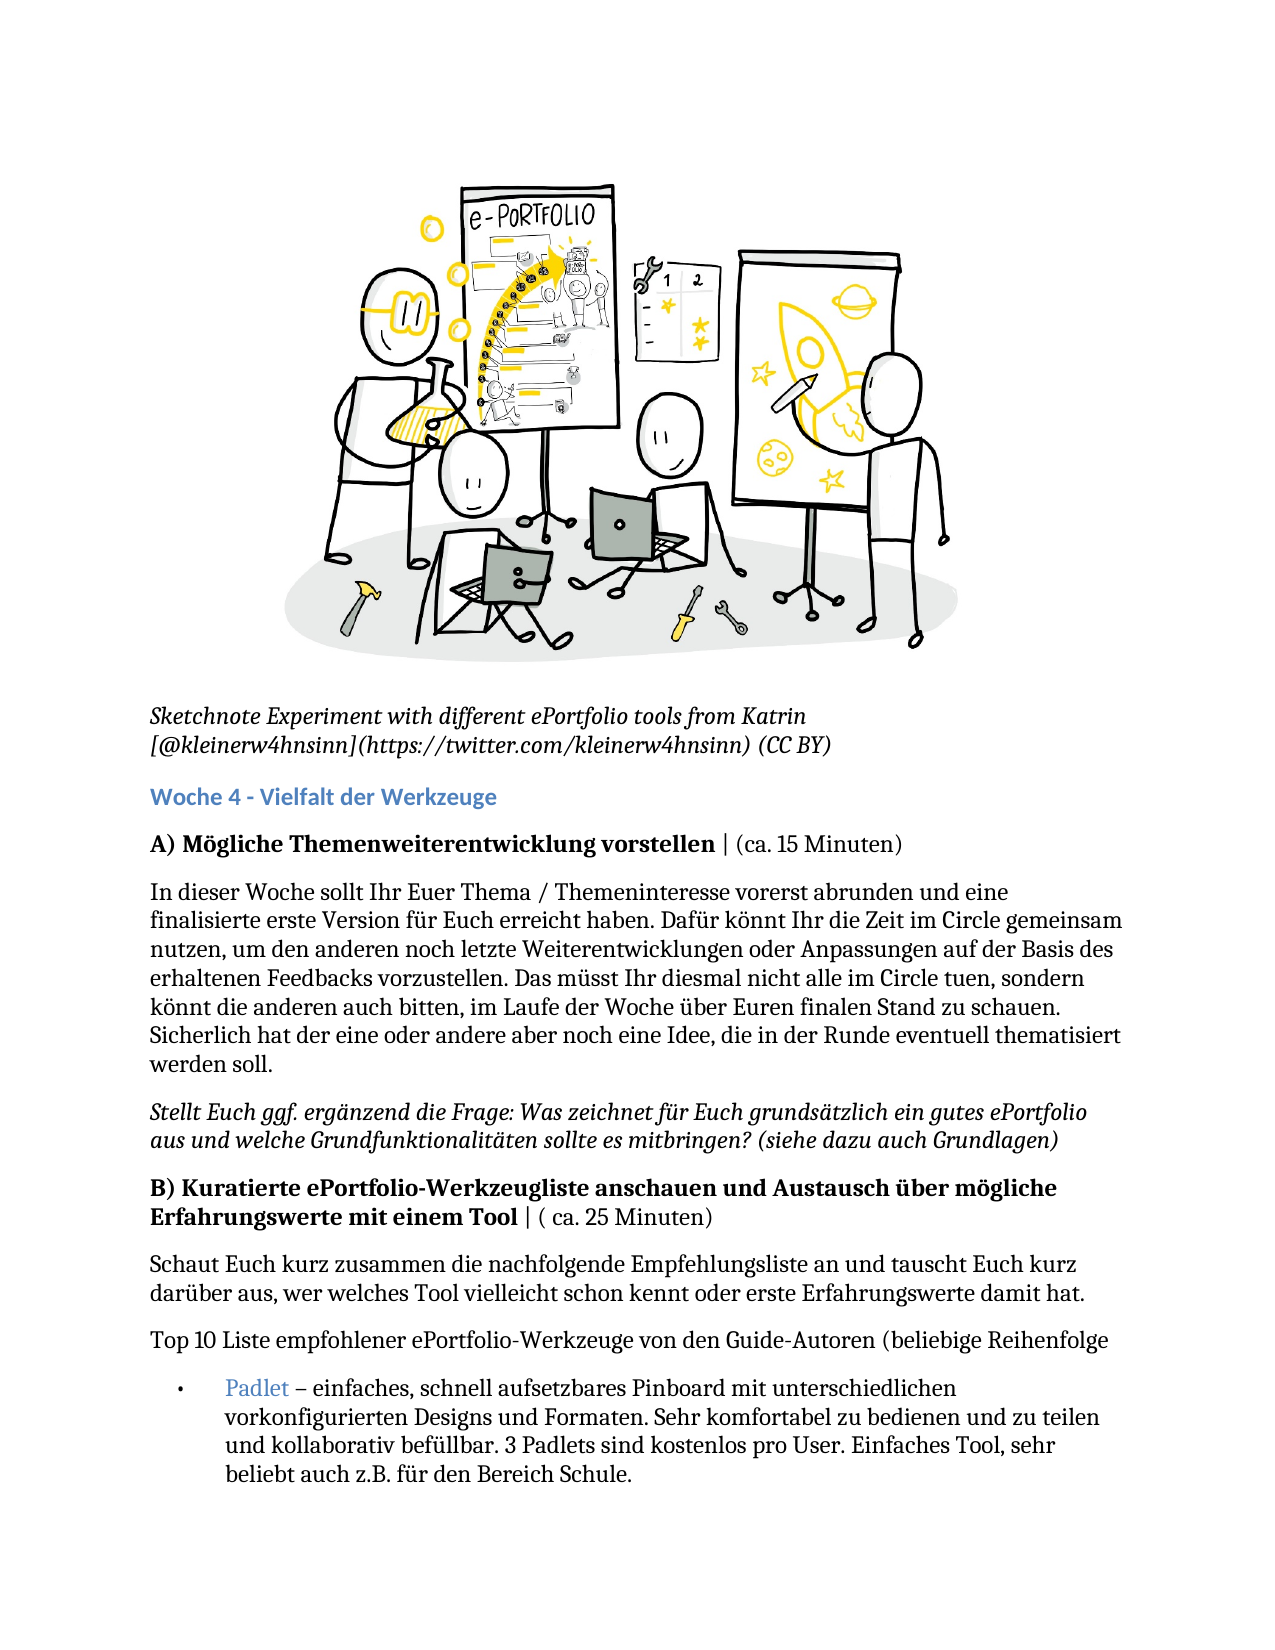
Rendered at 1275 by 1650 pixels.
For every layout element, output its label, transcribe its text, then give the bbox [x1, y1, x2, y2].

text B) Kuratierte ePortfolio-Werkzeugliste anschauen und Austausch über mögliche Erfahrungswerte mit einem Tool | ( ca. 25 Minuten) [150, 1174, 1125, 1231]
list Padlet – einfaches, schnell aufsetzbares Pinboard mit unterschiedlichen vorkonfigurierten Designs und Formaten. Sehr komfortabel zu bedienen und zu teilen und kollaborativ befüllbar. 3 Padlets sind kostenlos pro User. Einfaches Tool, sehr beliebt auch z.B. für den Bereich Schule. [175, 1374, 1125, 1489]
subtitle Woche 4 - Vielfalt der Werkzeuge [150, 781, 1125, 811]
text Top 10 Liste empfohlener ePortfolio-Werkzeuge von den Guide-Autoren (beliebige Reihenfolge [150, 1326, 1125, 1355]
text A) Mögliche Themenweiterentwicklung vorstellen | (ca. 15 Minuten) [150, 830, 1125, 859]
picture [168, 150, 1044, 682]
text Stellt Euch ggf. ergänzend die Frage: Was zeichnet für Euch grundsätzlich ein gutes ePortfolio aus und welche Grundfunktionalitäten sollte es mitbringen? (siehe dazu auch Grundlagen) [150, 1097, 1125, 1155]
text Schaut Euch kurz zusammen die nachfolgende Empfehlungsliste an und tauscht Euch kurz darüber aus, wer welches Tool vielleicht schon kennt oder erste Erfahrungswerte damit hat. [150, 1250, 1125, 1307]
text In dieser Woche sollt Ihr Euer Thema / Themeninteresse vorerst abrunden und eine finalisierte erste Version für Euch erreicht haben. Dafür könnt Ihr die Zeit im Circle gemeinsam nutzen, um den anderen noch letzte Weiterentwicklungen oder Anpassungen auf der Basis des erhaltenen Feedbacks vorzustellen. Das müsst Ihr diesmal nicht alle im Circle tuen, sondern könnt die anderen auch bitten, im Laufe der Woche über Euren finalen Stand zu schauen. Sicherlich hat der eine oder andere aber noch eine Idee, die in der Runde eventuell thematisiert werden soll. [150, 877, 1125, 1079]
text Sketchnote Experiment with different ePortfolio tools from Katrin [@kleinerw4hnsinn](https://twitter.com/kleinerw4hnsinn) (CC BY) [150, 702, 1125, 760]
